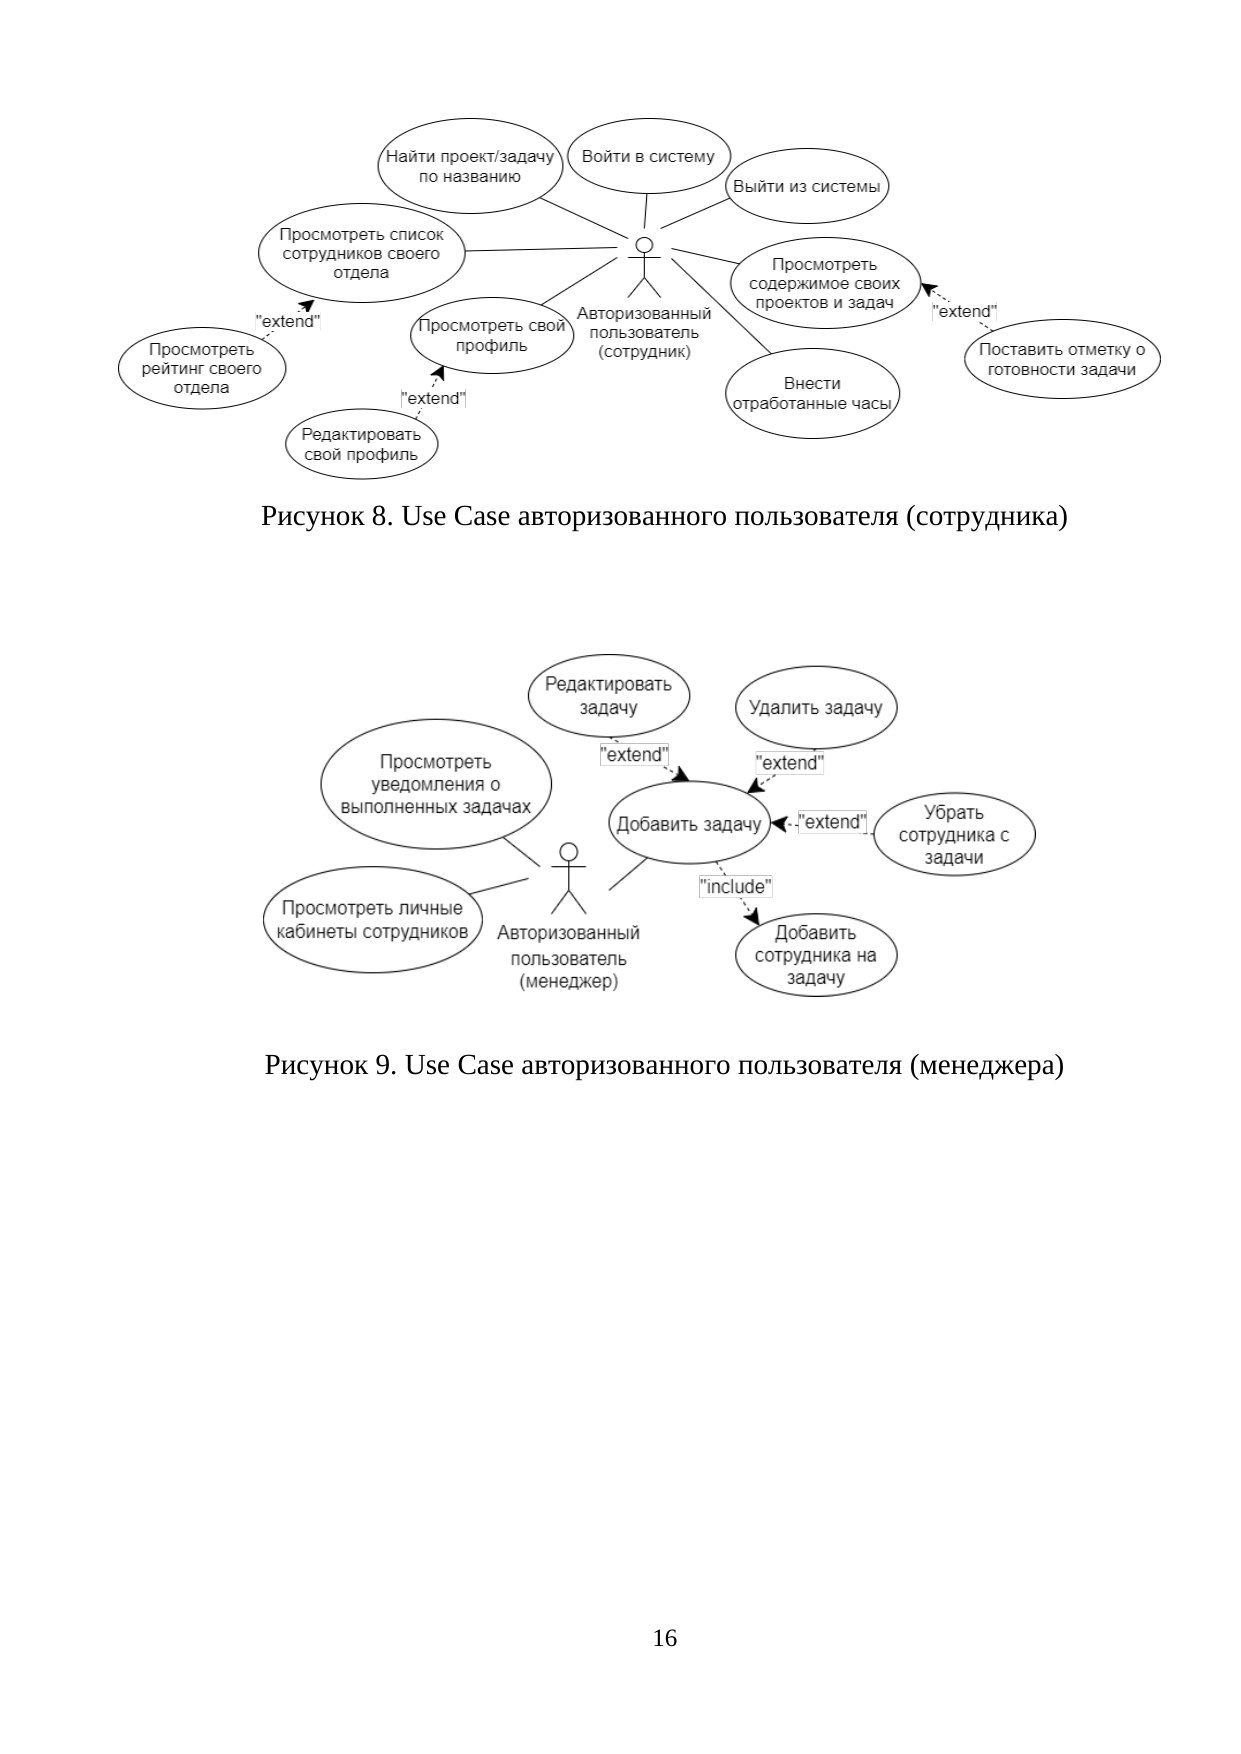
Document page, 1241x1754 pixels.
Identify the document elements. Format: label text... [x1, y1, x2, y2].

picture [118, 118, 1161, 480]
text Рисунок 9. Use Case авторизованного пользователя (менеджера) [177, 1015, 1152, 1081]
picture [263, 654, 1036, 997]
text Рисунок 8. Use Case авторизованного пользователя (сотрудника) [177, 498, 1152, 531]
